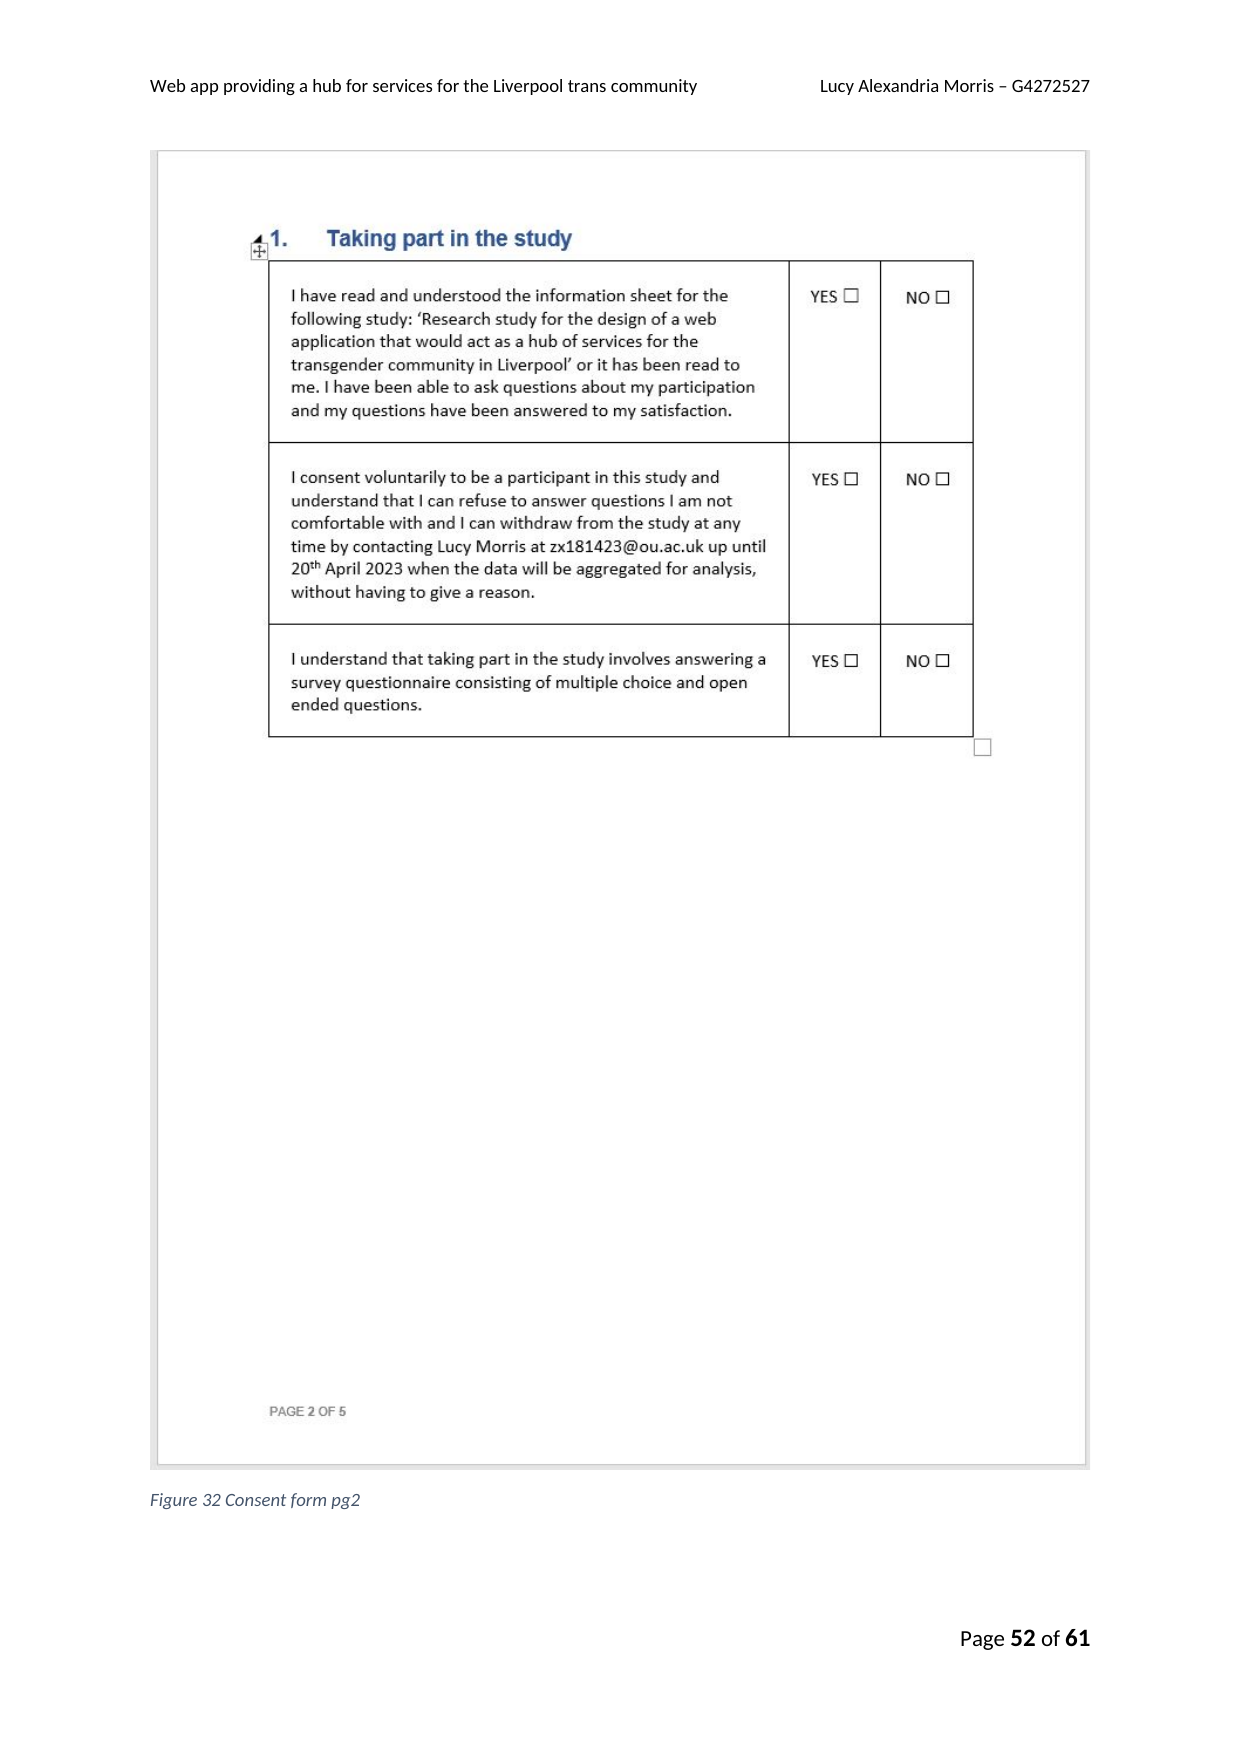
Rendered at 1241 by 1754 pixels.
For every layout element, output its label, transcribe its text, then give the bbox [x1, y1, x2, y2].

picture [150, 150, 1091, 1470]
